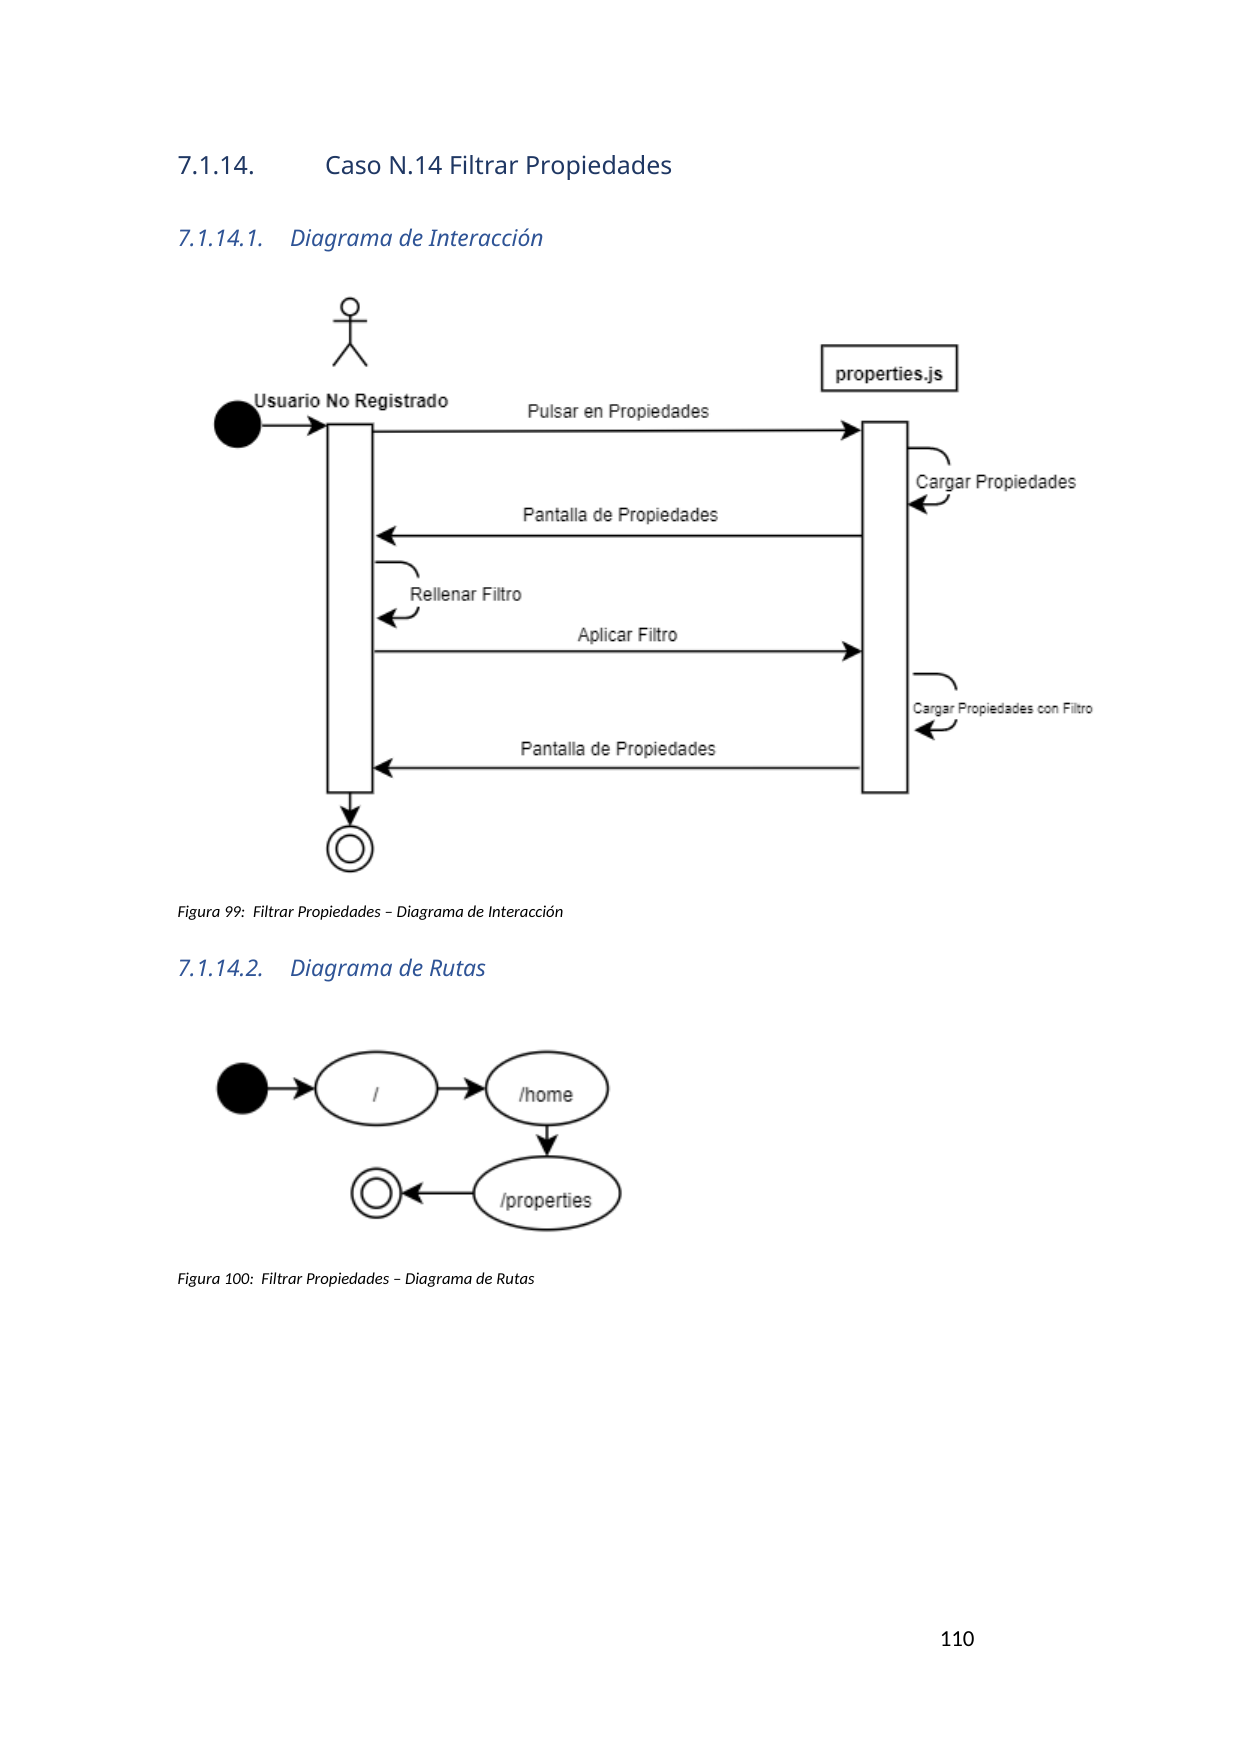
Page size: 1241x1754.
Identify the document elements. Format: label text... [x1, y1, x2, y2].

picture [177, 280, 1106, 883]
text Figura 99: Filtrar Propiedades – Diagrama de Interacción [177, 901, 974, 922]
subtitle Diagrama de Interacción [177, 222, 974, 253]
picture [177, 1011, 661, 1250]
subtitle Caso N.14 Filtrar Propiedades [177, 148, 974, 182]
text Figura 100: Filtrar Propiedades – Diagrama de Rutas [177, 1268, 974, 1289]
subtitle Diagrama de Rutas [177, 952, 974, 984]
